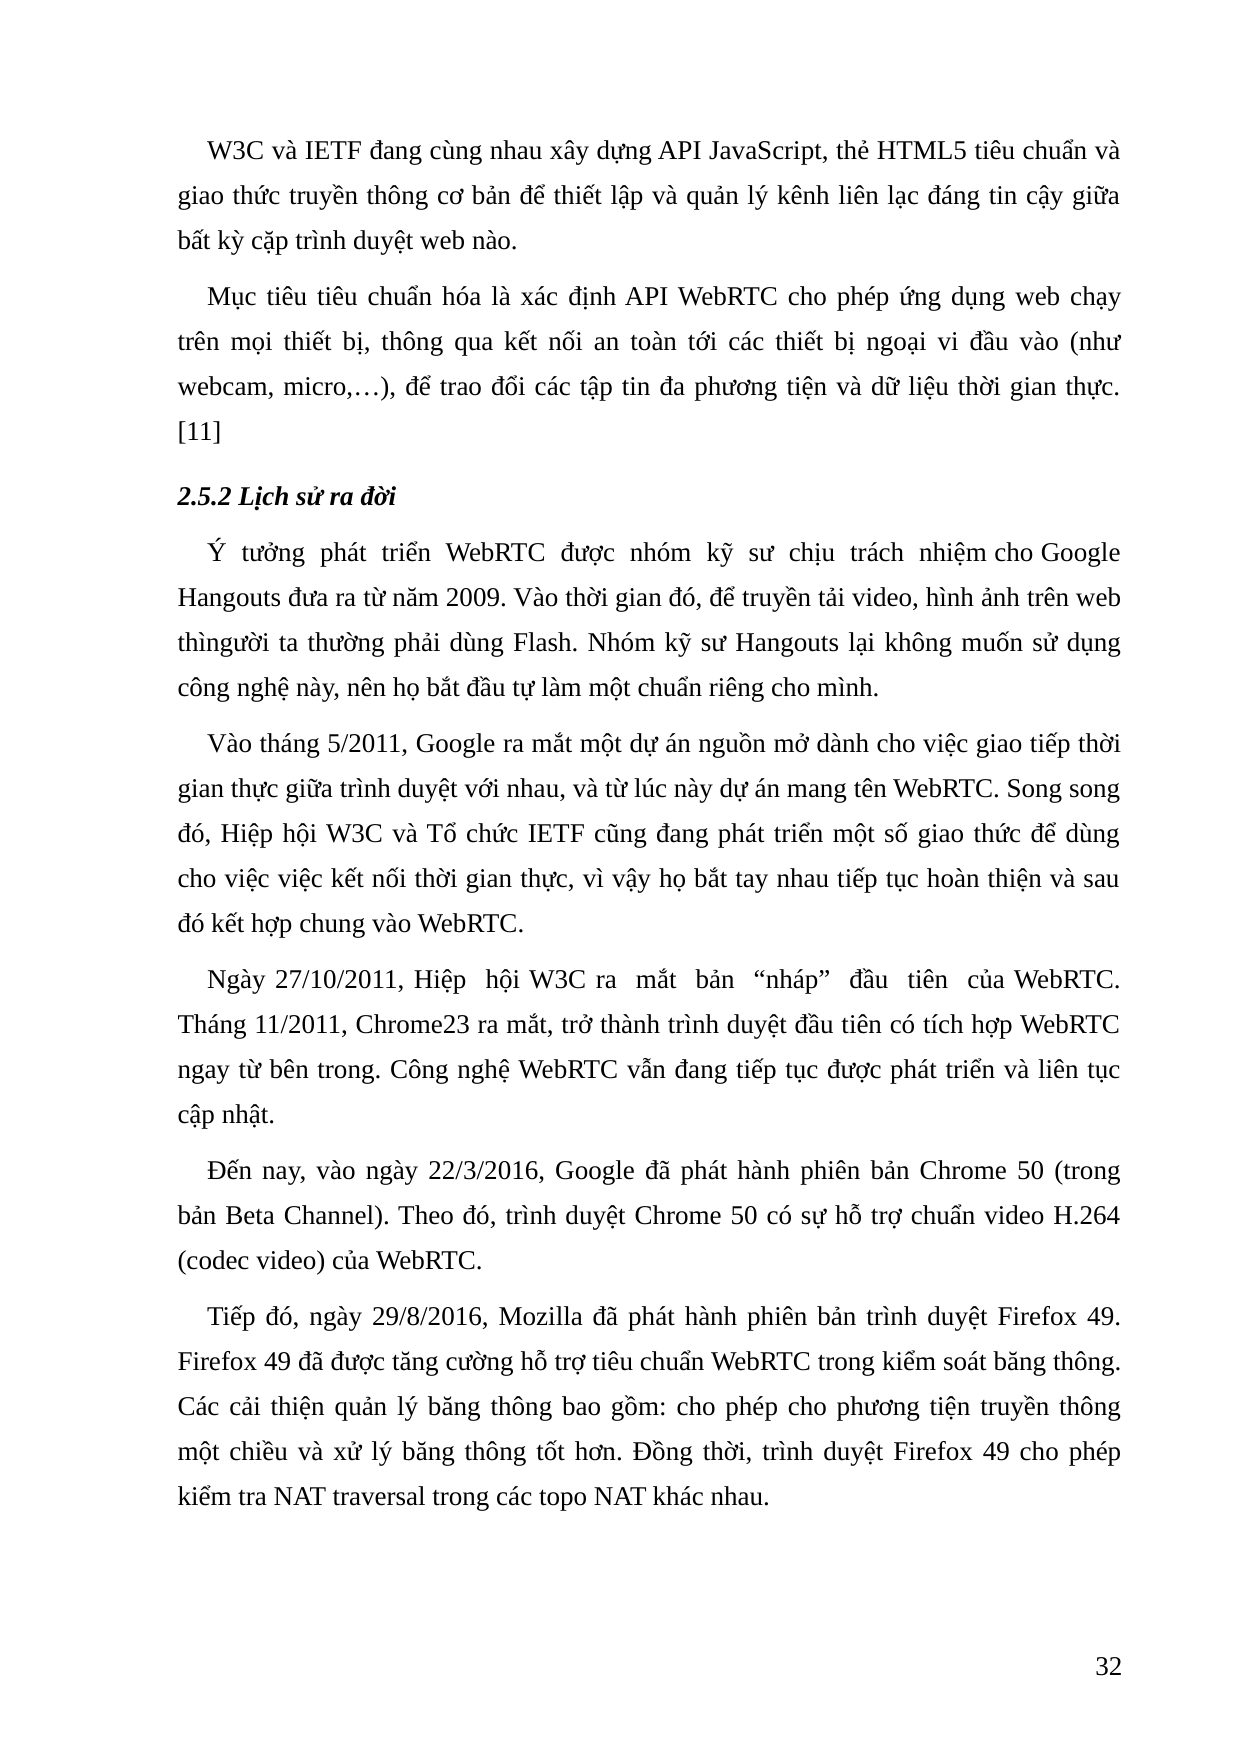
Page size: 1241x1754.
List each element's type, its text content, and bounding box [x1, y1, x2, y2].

text Ý tưởng phát triển WebRTC được nhóm kỹ sư chịu trách nhiệm cho Google Hangouts đưa ra từ năm 2009. Vào thời gian đó, để truyền tải video, hình ảnh trên web thìngười ta thường phải dùng Flash. Nhóm kỹ sư Hangouts lại không muốn sử dụng công nghệ này, nên họ bắt đầu tự làm một chuẩn riêng cho mình. [177, 533, 1122, 705]
text Tiếp đó, ngày 29/8/2016, Mozilla đã phát hành phiên bản trình duyệt Firefox 49. Firefox 49 đã được tăng cường hỗ trợ tiêu chuẩn WebRTC trong kiểm soát băng thông. Các cải thiện quản lý băng thông bao gồm: cho phép cho phương tiện truyền thông một chiều và xử lý băng thông tốt hơn. Đồng thời, trình duyệt Firefox 49 cho phép kiểm tra NAT traversal trong các topo NAT khác nhau. [177, 1297, 1122, 1515]
text W3C và IETF đang cùng nhau xây dựng API JavaScript, thẻ HTML5 tiêu chuẩn và giao thức truyền thông cơ bản để thiết lập và quản lý kênh liên lạc đáng tin cậy giữa bất kỳ cặp trình duyệt web nào. [177, 131, 1122, 258]
text Vào tháng 5/2011, Google ra mắt một dự án nguồn mở dành cho việc giao tiếp thời gian thực giữa trình duyệt với nhau, và từ lúc này dự án mang tên WebRTC. Song song đó, Hiệp hội W3C và Tổ chức IETF cũng đang phát triển một số giao thức để dùng cho việc việc kết nối thời gian thực, vì vậy họ bắt tay nhau tiếp tục hoàn thiện và sau đó kết hợp chung vào WebRTC. [177, 724, 1122, 941]
text Ngày 27/10/2011, Hiệp hội W3C ra mắt bản “nháp” đầu tiên của WebRTC. Tháng 11/2011, Chrome23 ra mắt, trở thành trình duyệt đầu tiên có tích hợp WebRTC ngay từ bên trong. Công nghệ WebRTC vẫn đang tiếp tục được phát triển và liên tục cập nhật. [177, 960, 1122, 1132]
text Mục tiêu tiêu chuẩn hóa là xác định API WebRTC cho phép ứng dụng web chạy trên mọi thiết bị, thông qua kết nối an toàn tới các thiết bị ngoại vi đầu vào (như webcam, micro,…), để trao đổi các tập tin đa phương tiện và dữ liệu thời gian thực. [11] [177, 277, 1122, 449]
subtitle Lịch sử ra đời [177, 477, 1122, 514]
text Đến nay, vào ngày 22/3/2016, Google đã phát hành phiên bản Chrome 50 (trong bản Beta Channel). Theo đó, trình duyệt Chrome 50 có sự hỗ trợ chuẩn video H.264 (codec video) của WebRTC. [177, 1151, 1122, 1279]
